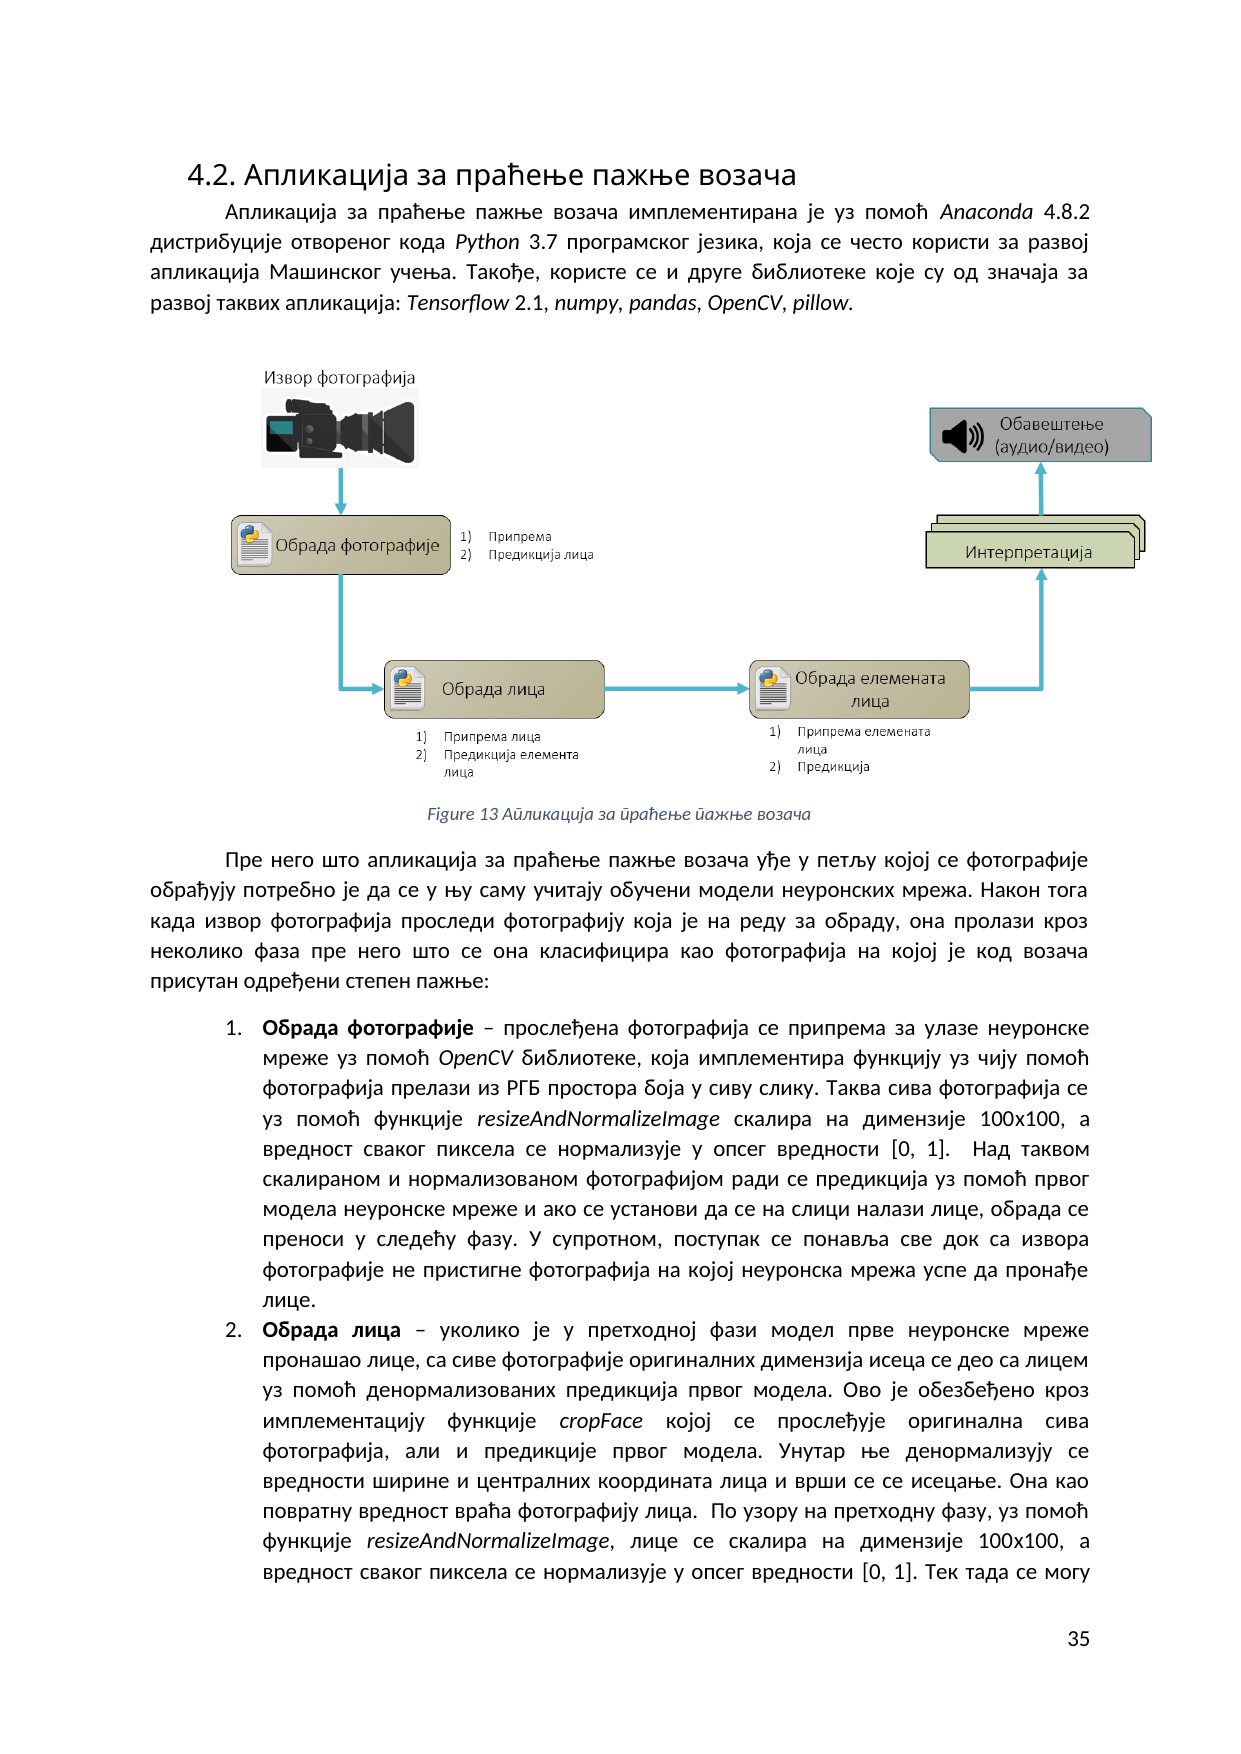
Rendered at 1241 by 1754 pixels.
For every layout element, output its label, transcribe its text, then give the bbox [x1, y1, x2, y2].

text Пре него што апликација за праћење пажње возача уђе у петљу којој се фотографије обрађују потребно је да се у њу саму учитају обучени модели неуронских мрежа. Након тога када извор фотографија проследи фотографију која је на реду за обраду, она пролази кроз неколико фаза пре него што се она класифицира као фотографија на којој је код возача присутан одређени степен пажње: [150, 845, 1090, 994]
subtitle 4.2. Апликација за праћење пажње возача [150, 154, 1090, 194]
text Апликација за праћење пажње возача имплементирана је уз помоћ Anaconda 4.8.2 дистрибуције отвореног кода Python 3.7 програмског језика, која се често користи за развој апликација Машинског учења. Такође, користе се и друге библиотеке које су од значаја за развој таквих апликација: Tensorflow 2.1, numpy, pandas, OpenCV, pillow. [150, 197, 1090, 316]
list Обрада фотографије – прослеђена фотографија се припрема за улазе неуронске мреже уз помоћ OpenCV библиотеке, која имплементира функцију уз чију помоћ фотографија прелази из РГБ простора боја у сиву слику. Таква сива фотографија се уз помоћ функције resizeAndNormalizeImage скалира на димензије 100x100, а вредност сваког пиксела се нормализује у опсег вредности [0, 1]. Над таквом скалираном и нормализованом фотографијом ради се предикција уз помоћ првог модела неуронске мреже и ако се установи да се на слици налази лице, обрада се преноси у следећу фазу. У супротном, поступак се понавља све док са извора фотографије не пристигне фотографија на којој неуронска мрежа успе да пронађе лице. [225, 1013, 1090, 1313]
picture [225, 334, 1166, 783]
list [225, 1315, 1090, 1585]
